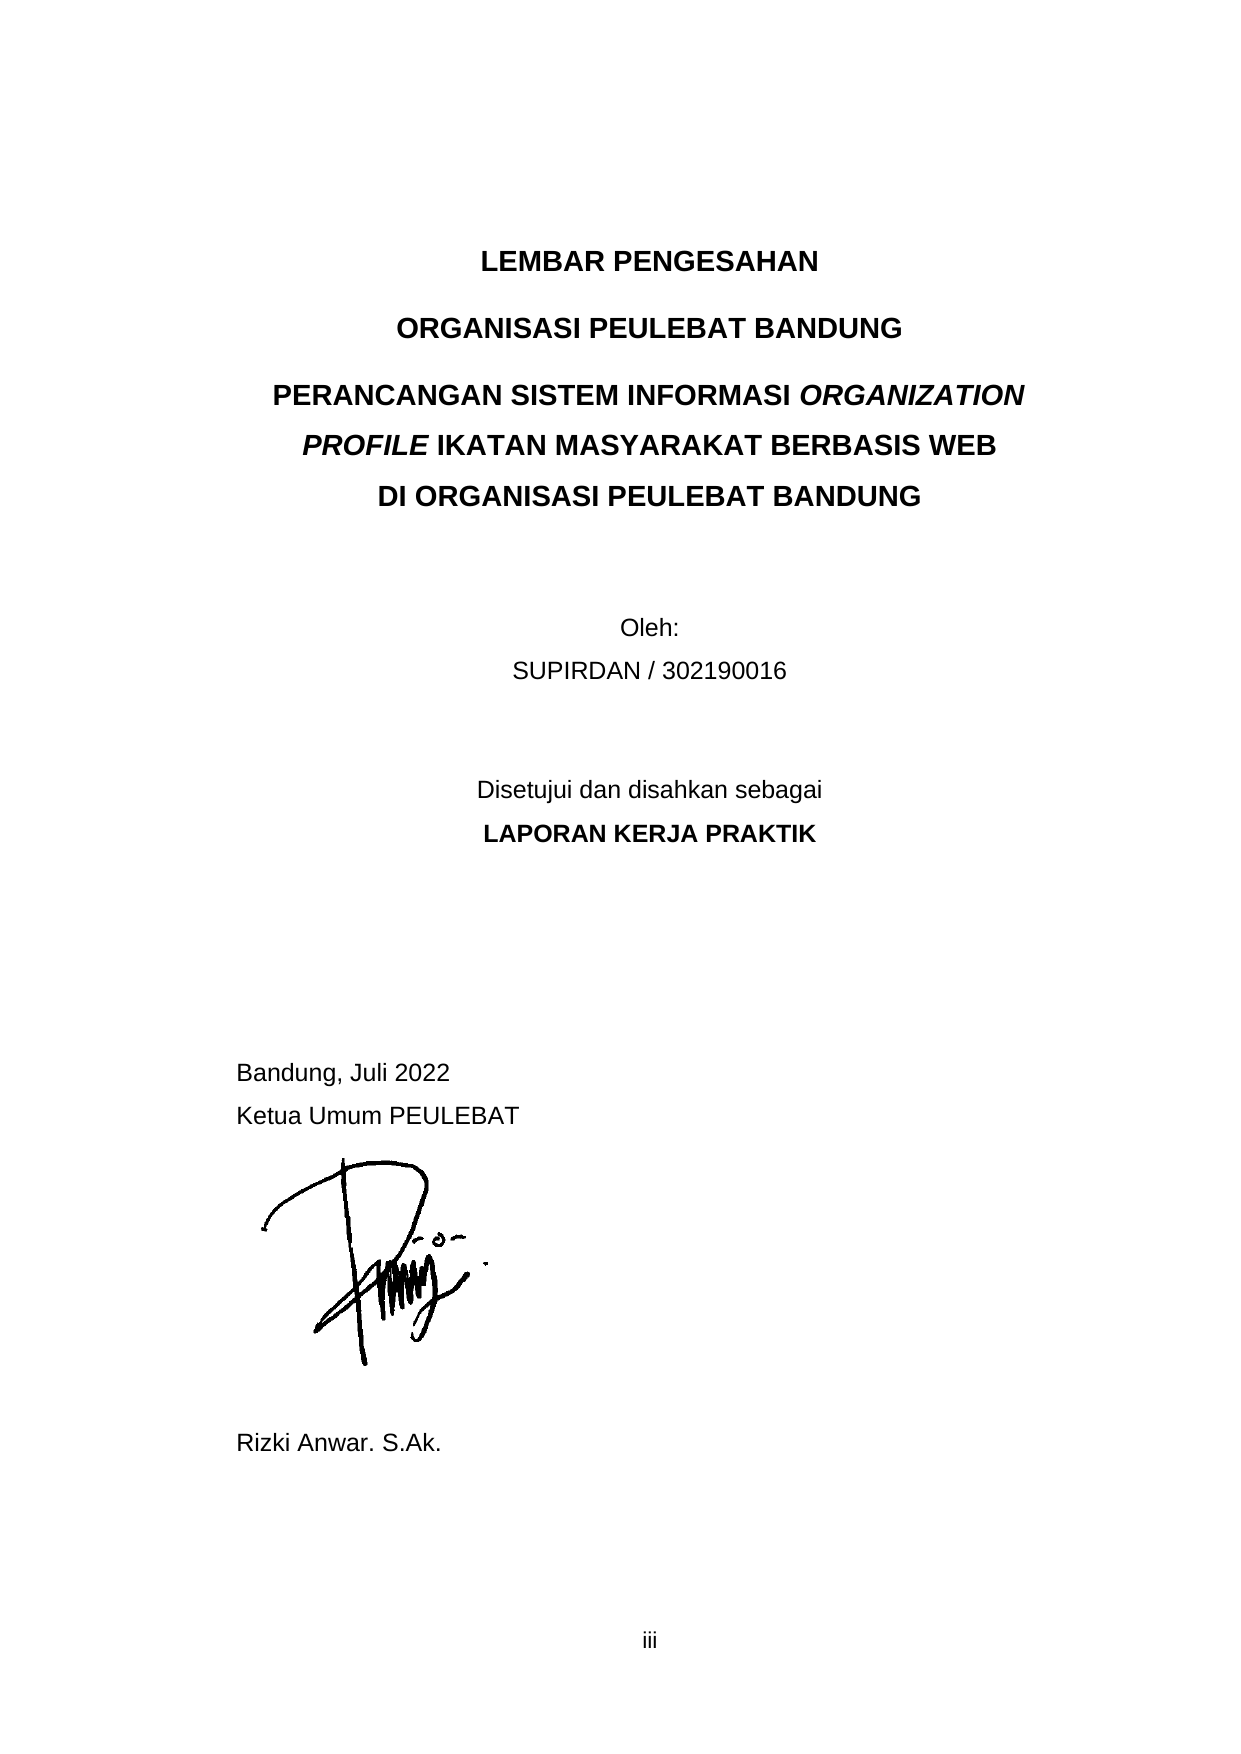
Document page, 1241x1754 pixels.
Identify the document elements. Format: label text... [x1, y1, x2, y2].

text PERANCANGAN SISTEM INFORMASI ORGANIZATION PROFILE IKATAN MASYARAKAT BERBASIS WEB DI ORGANISASI PEULEBAT BANDUNG [236, 378, 1063, 512]
text Rizki Anwar. S.Ak. [236, 1161, 1063, 1457]
text ORGANISASI PEULEBAT BANDUNG [236, 311, 1063, 345]
text Oleh: SUPIRDAN / 302190016 [236, 613, 1063, 684]
text LEMBAR PENGESAHAN [236, 244, 1063, 278]
text Bandung, Juli 2022 Ketua Umum PEULEBAT [236, 1058, 1063, 1129]
text Disetujui dan disahkan sebagai LAPORAN KERJA PRAKTIK [236, 775, 1063, 847]
